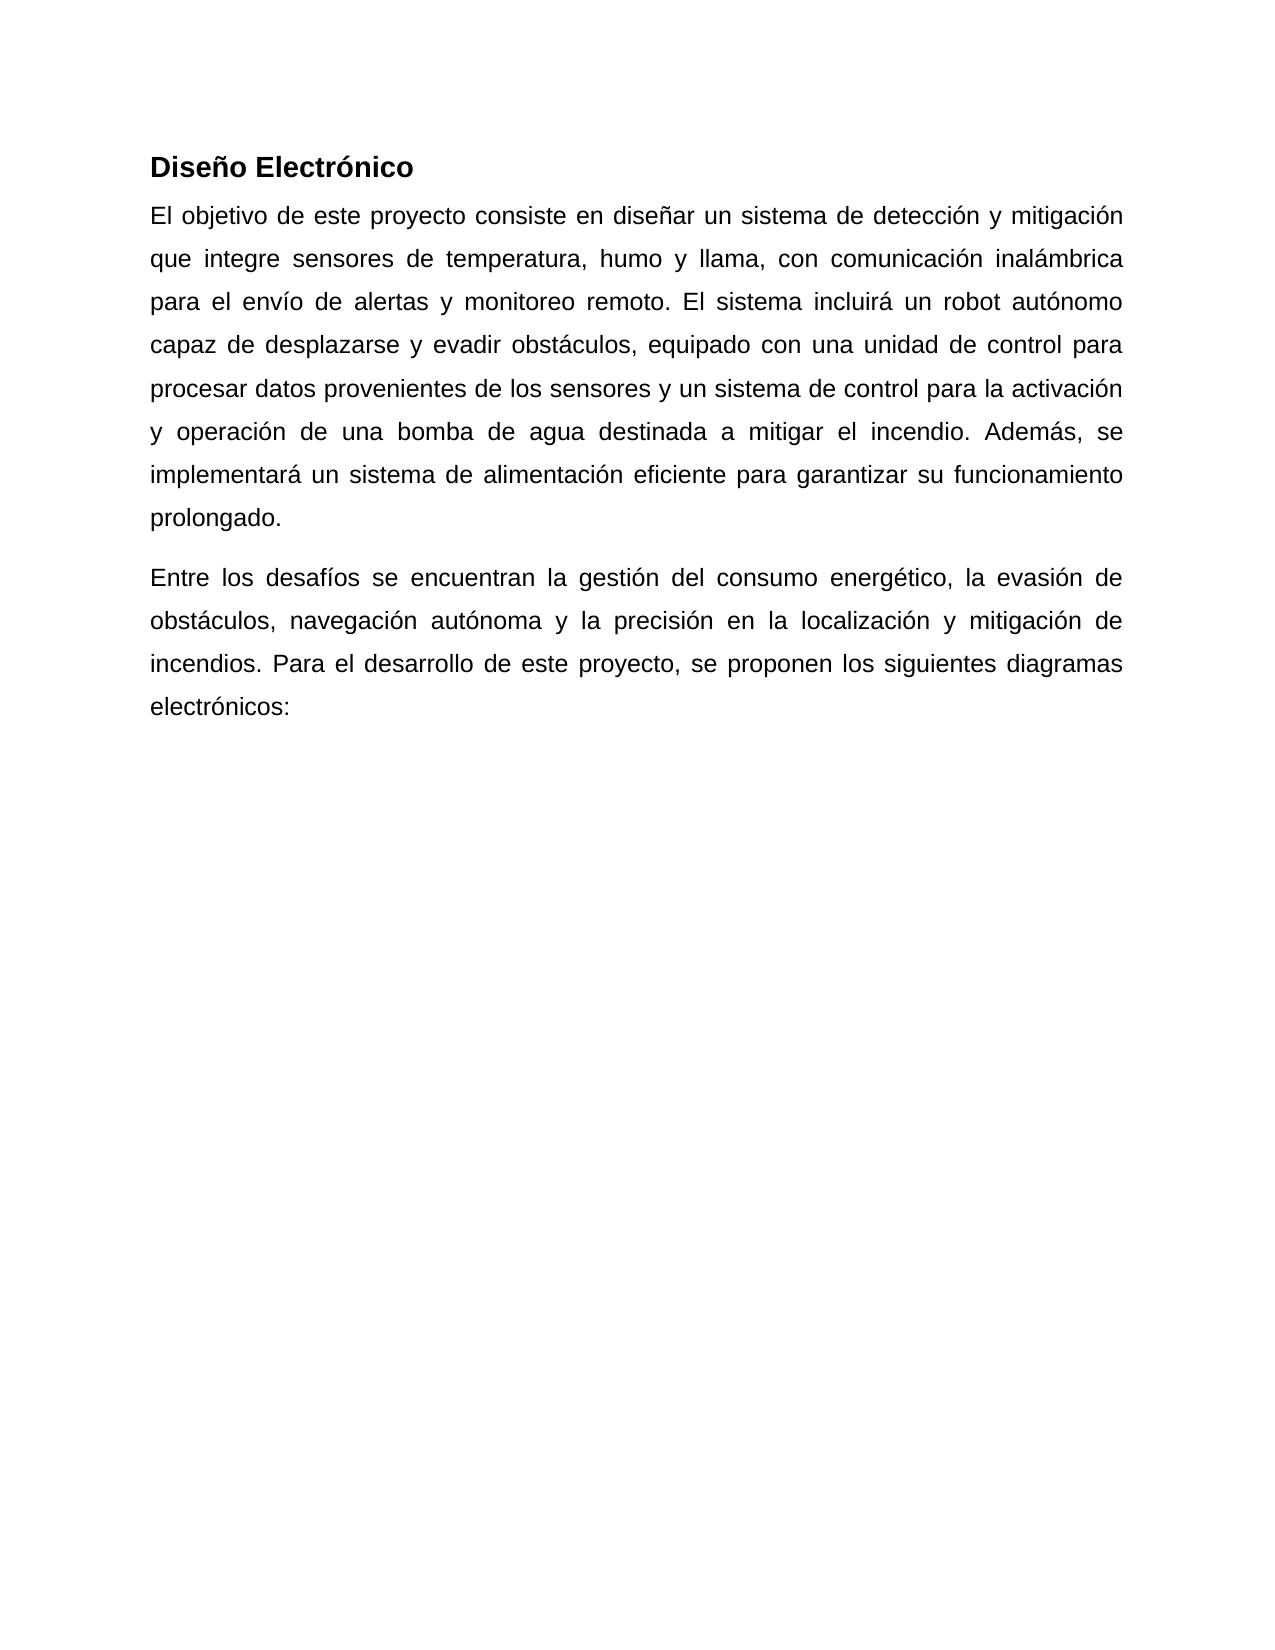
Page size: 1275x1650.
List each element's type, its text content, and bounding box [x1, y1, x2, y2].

text El objetivo de este proyecto consiste en diseñar un sistema de detección y mitigación que integre sensores de temperatura, humo y llama, con comunicación inalámbrica para el envío de alertas y monitoreo remoto. El sistema incluirá un robot autónomo capaz de desplazarse y evadir obstáculos, equipado con una unidad de control para procesar datos provenientes de los sensores y un sistema de control para la activación y operación de una bomba de agua destinada a mitigar el incendio. Además, se implementará un sistema de alimentación eficiente para garantizar su funcionamiento prolongado. [150, 201, 1125, 532]
subtitle Diseño Electrónico [150, 150, 1125, 183]
text Entre los desafíos se encuentran la gestión del consumo energético, la evasión de obstáculos, navegación autónoma y la precisión en la localización y mitigación de incendios. Para el desarrollo de este proyecto, se proponen los siguientes diagramas electrónicos: [150, 563, 1125, 721]
